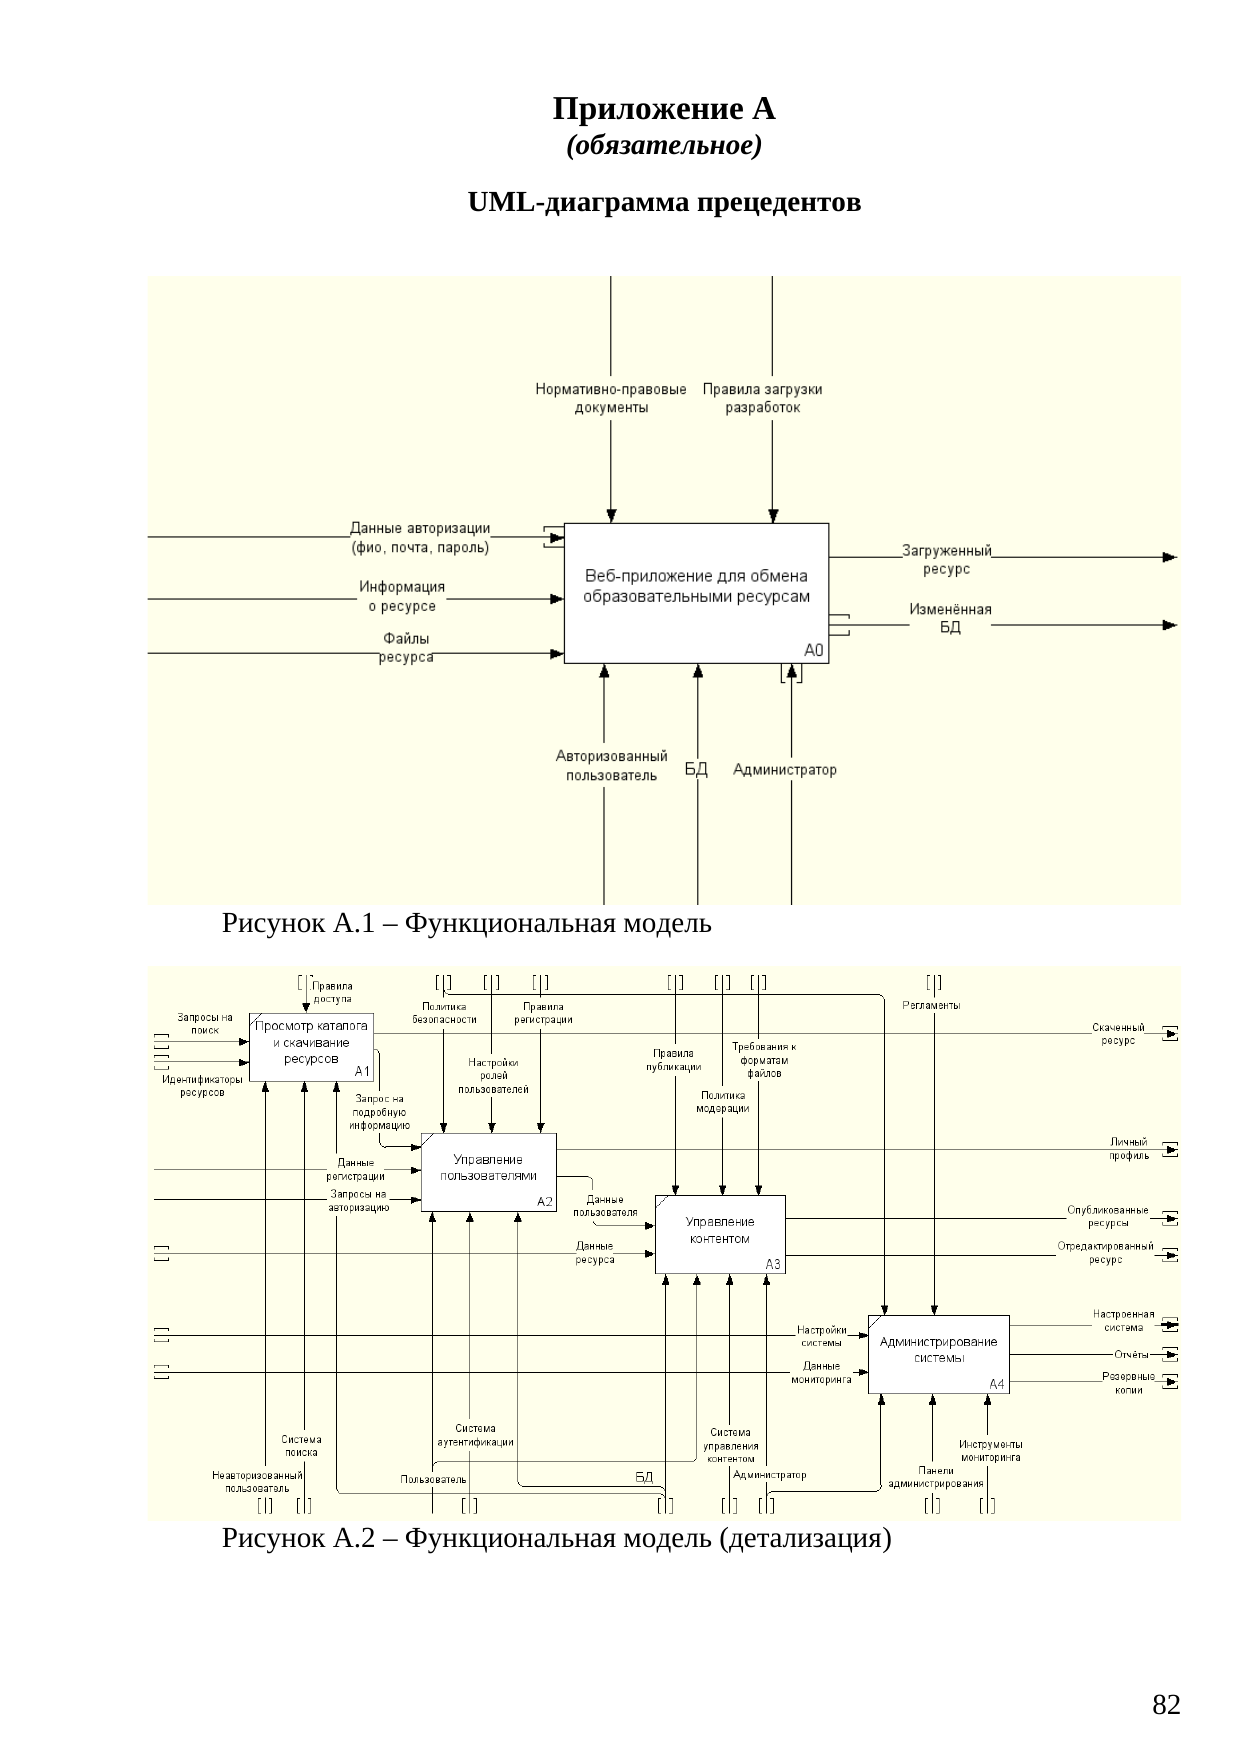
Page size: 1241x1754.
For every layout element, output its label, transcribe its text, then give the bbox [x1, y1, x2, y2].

text Приложение А [148, 89, 1181, 127]
text UML-диаграмма прецедентов [148, 184, 1181, 218]
text Рисунок А.2 – Функциональная модель (детализация) [148, 1521, 1181, 1554]
picture [147, 966, 1182, 1521]
picture [147, 276, 1182, 905]
text (обязательное) [148, 127, 1181, 161]
text Рисунок А.1 – Функциональная модель [148, 905, 1181, 938]
